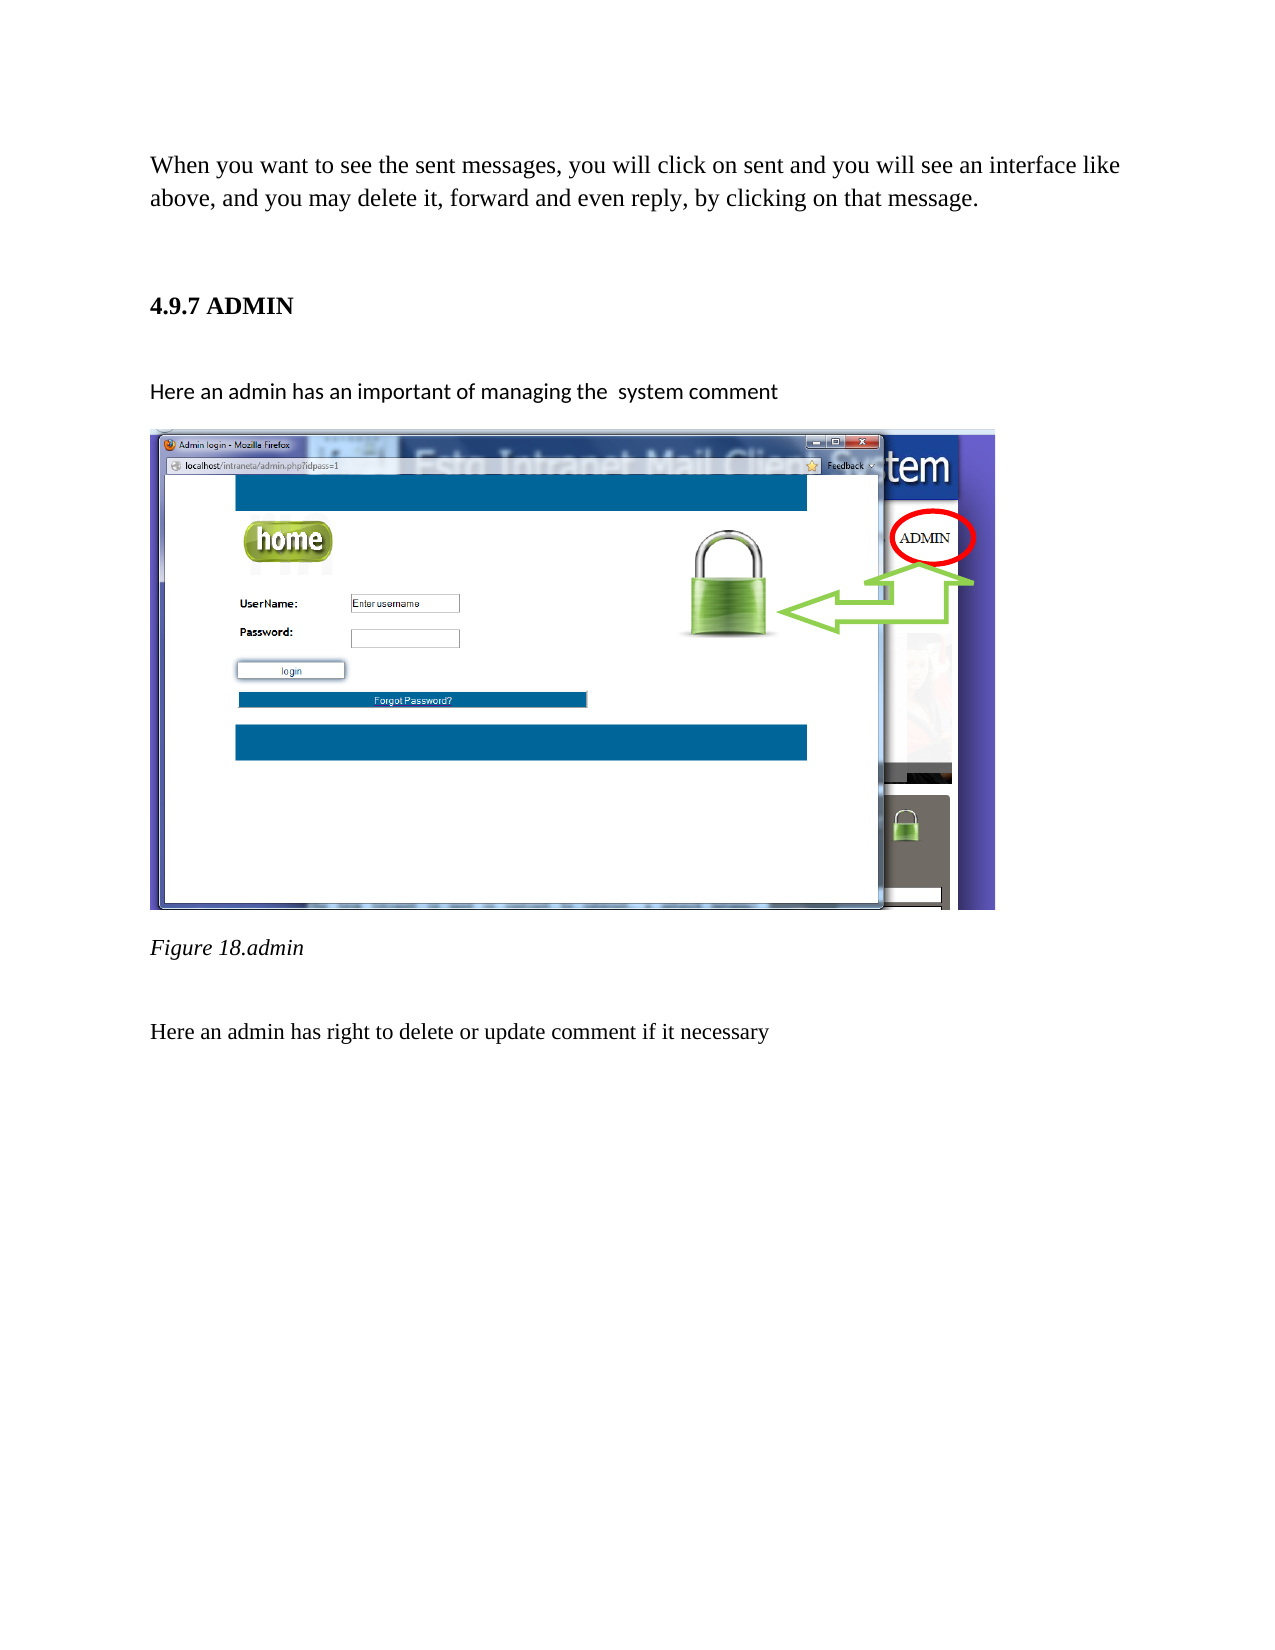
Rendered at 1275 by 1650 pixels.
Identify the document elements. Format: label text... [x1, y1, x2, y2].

subtitle 4.9.7 ADMIN [150, 291, 1125, 319]
text Here an admin has an important of managing the system comment [150, 377, 1125, 405]
text When you want to see the sent messages, you will click on sent and you will see an interface like above, and you may delete it, forward and even reply, by clicking on that message. [150, 150, 1125, 212]
picture [150, 429, 996, 910]
subtitle Figure 18.admin [150, 934, 1125, 961]
text Here an admin has right to delete or update comment if it necessary [150, 1018, 1125, 1044]
